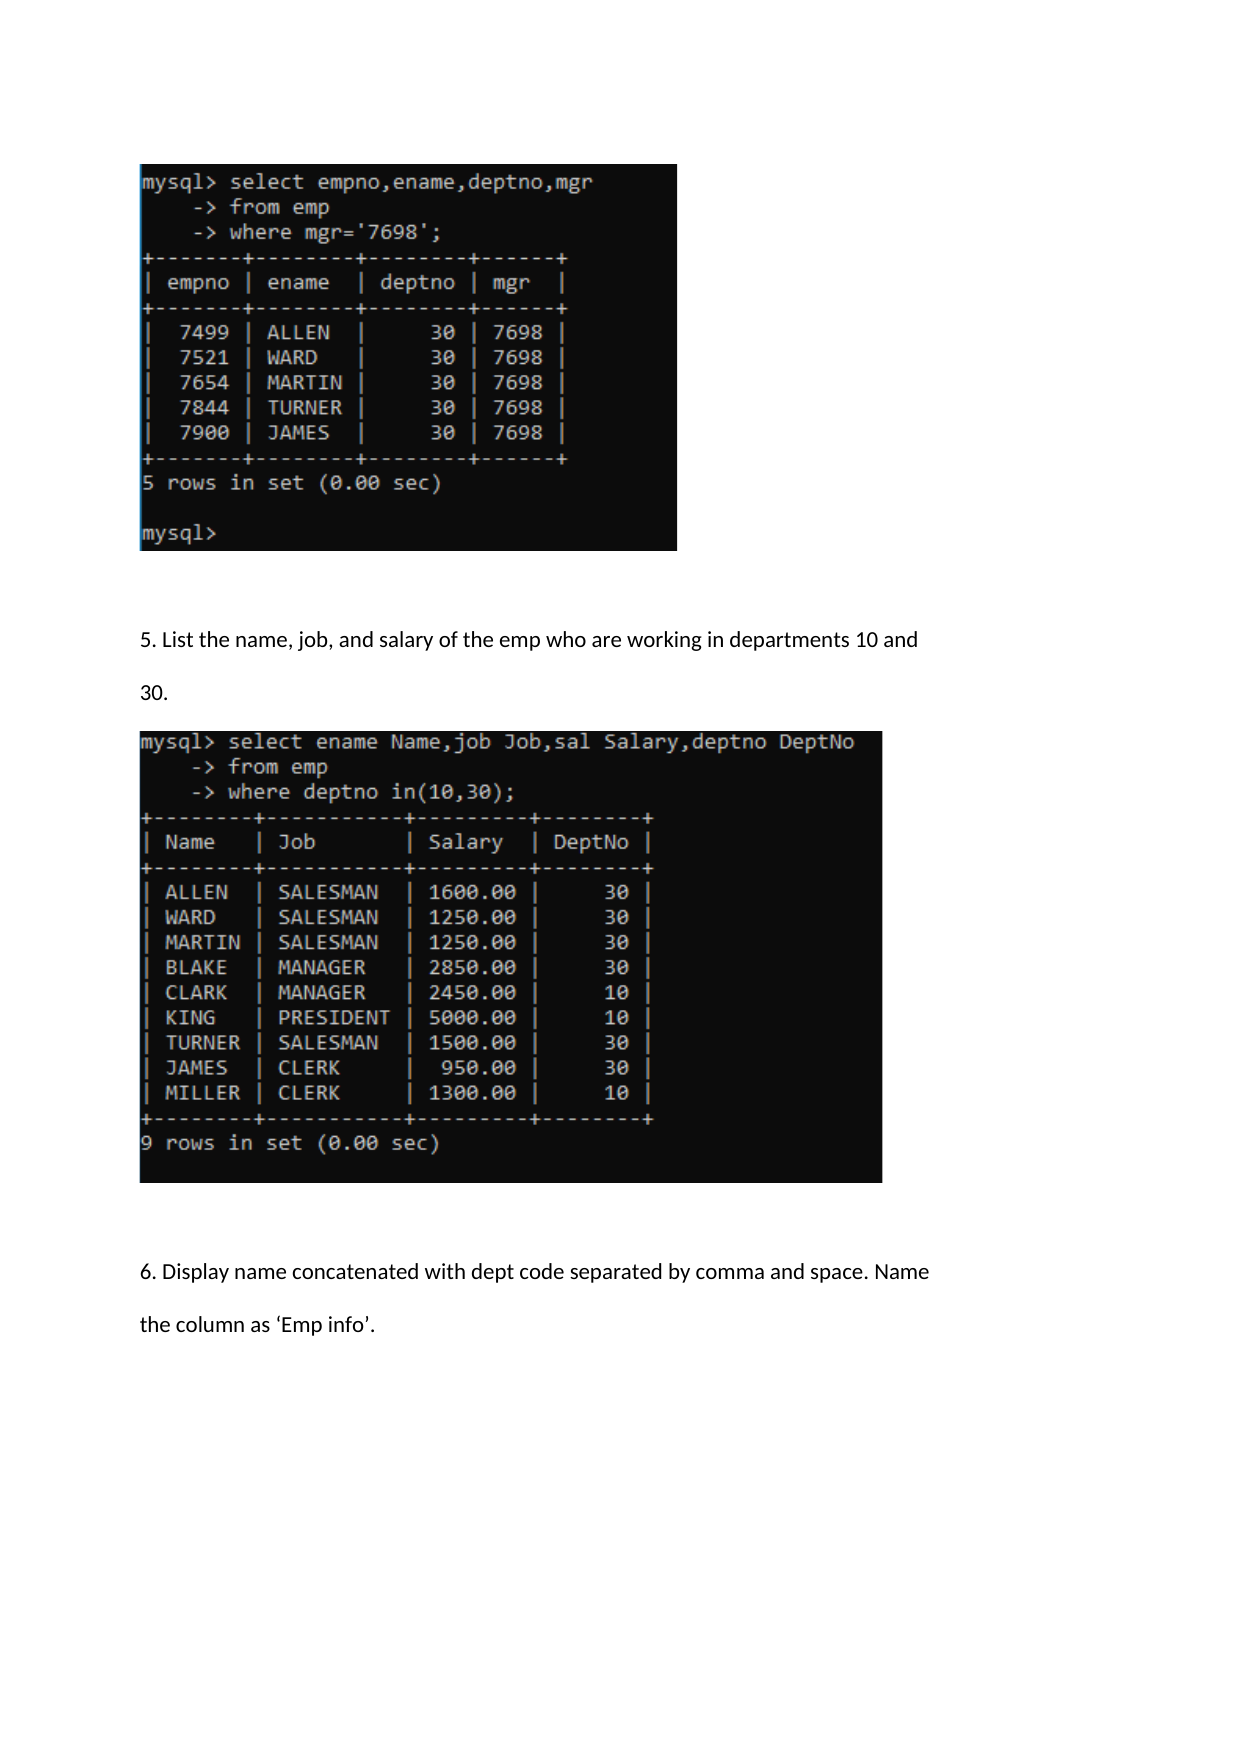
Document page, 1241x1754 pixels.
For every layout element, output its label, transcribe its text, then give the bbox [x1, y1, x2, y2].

picture [139, 164, 678, 551]
picture [139, 731, 883, 1183]
text the column as ‘Emp info’. [139, 1310, 1101, 1338]
text 5. List the name, job, and salary of the emp who are working in departments 10 and [139, 625, 1101, 653]
text 30. [139, 678, 1101, 706]
text 6. Display name concatenated with dept code separated by comma and space. Name [139, 1257, 1101, 1285]
